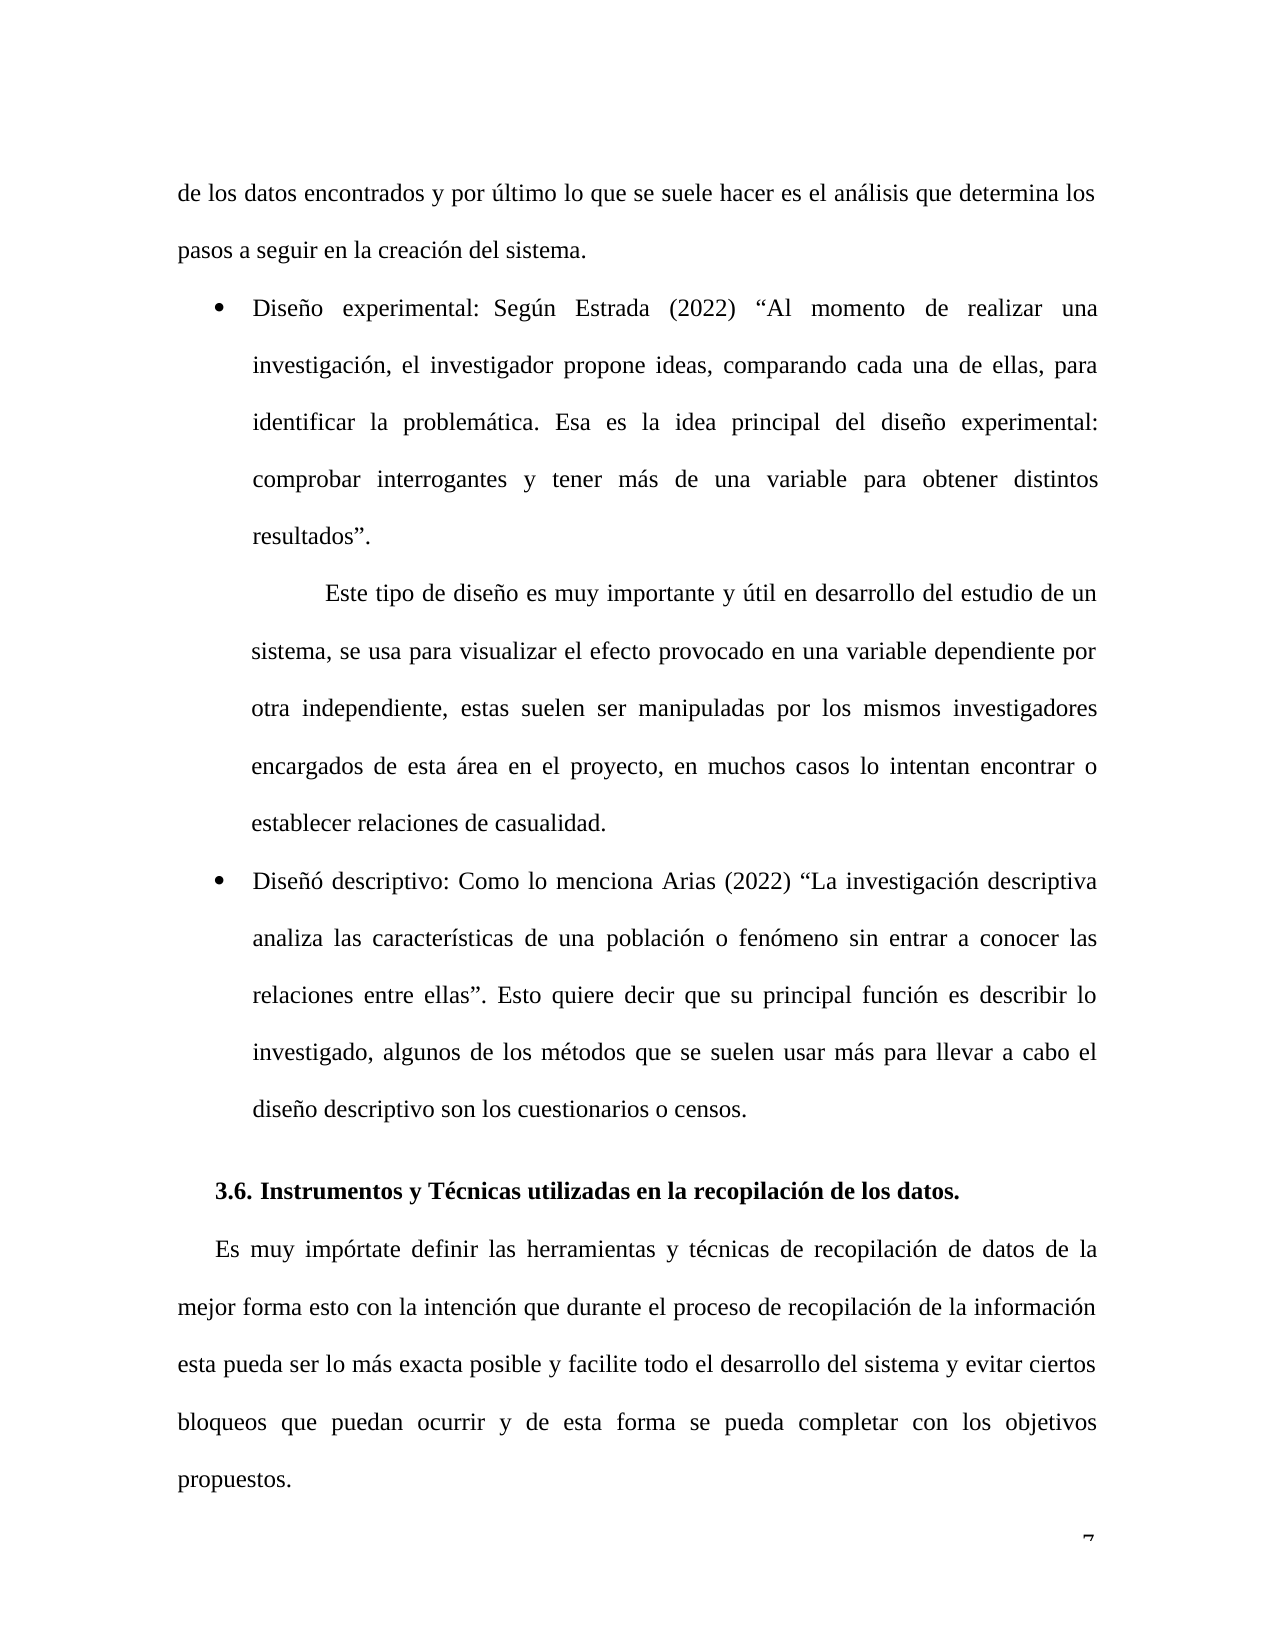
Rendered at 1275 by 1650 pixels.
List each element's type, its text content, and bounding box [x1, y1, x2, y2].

text Es muy impórtate definir las herramientas y técnicas de recopilación de datos de la mejor forma esto con la intención que durante el proceso de recopilación de la información esta pueda ser lo más exacta posible y facilite todo el desarrollo del sistema y evitar ciertos bloqueos que puedan ocurrir y de esta forma se pueda completar con los objetivos propuestos. [177, 1234, 1098, 1493]
list Diseño experimental: Según Estrada (2022) “Al momento de realizar una investigación, el investigador propone ideas, comparando cada una de ellas, para identificar la problemática. Esa es la idea principal del diseño experimental: comprobar interrogantes y tener más de una variable para obtener distintos resultados”. [215, 293, 1098, 550]
list Diseñó descriptivo: Como lo menciona Arias (2022) “La investigación descriptiva analiza las características de una población o fenómeno sin entrar a conocer las relaciones entre ellas”. Esto quiere decir que su principal función es describir lo investigado, algunos de los métodos que se suelen usar más para llevar a cabo el diseño descriptivo son los cuestionarios o censos. [215, 866, 1098, 1123]
text Este tipo de diseño es muy importante y útil en desarrollo del estudio de un sistema, se usa para visualizar el efecto provocado en una variable dependiente por otra independiente, estas suelen ser manipuladas por los mismos investigadores encargados de esta área en el proyecto, en muchos casos lo intentan encontrar o establecer relaciones de casualidad. [251, 578, 1098, 837]
subtitle Instrumentos y Técnicas utilizadas en la recopilación de los datos. [215, 1176, 1217, 1205]
text de los datos encontrados y por último lo que se suele hacer es el análisis que determina los pasos a seguir en la creación del sistema. [177, 178, 1097, 264]
